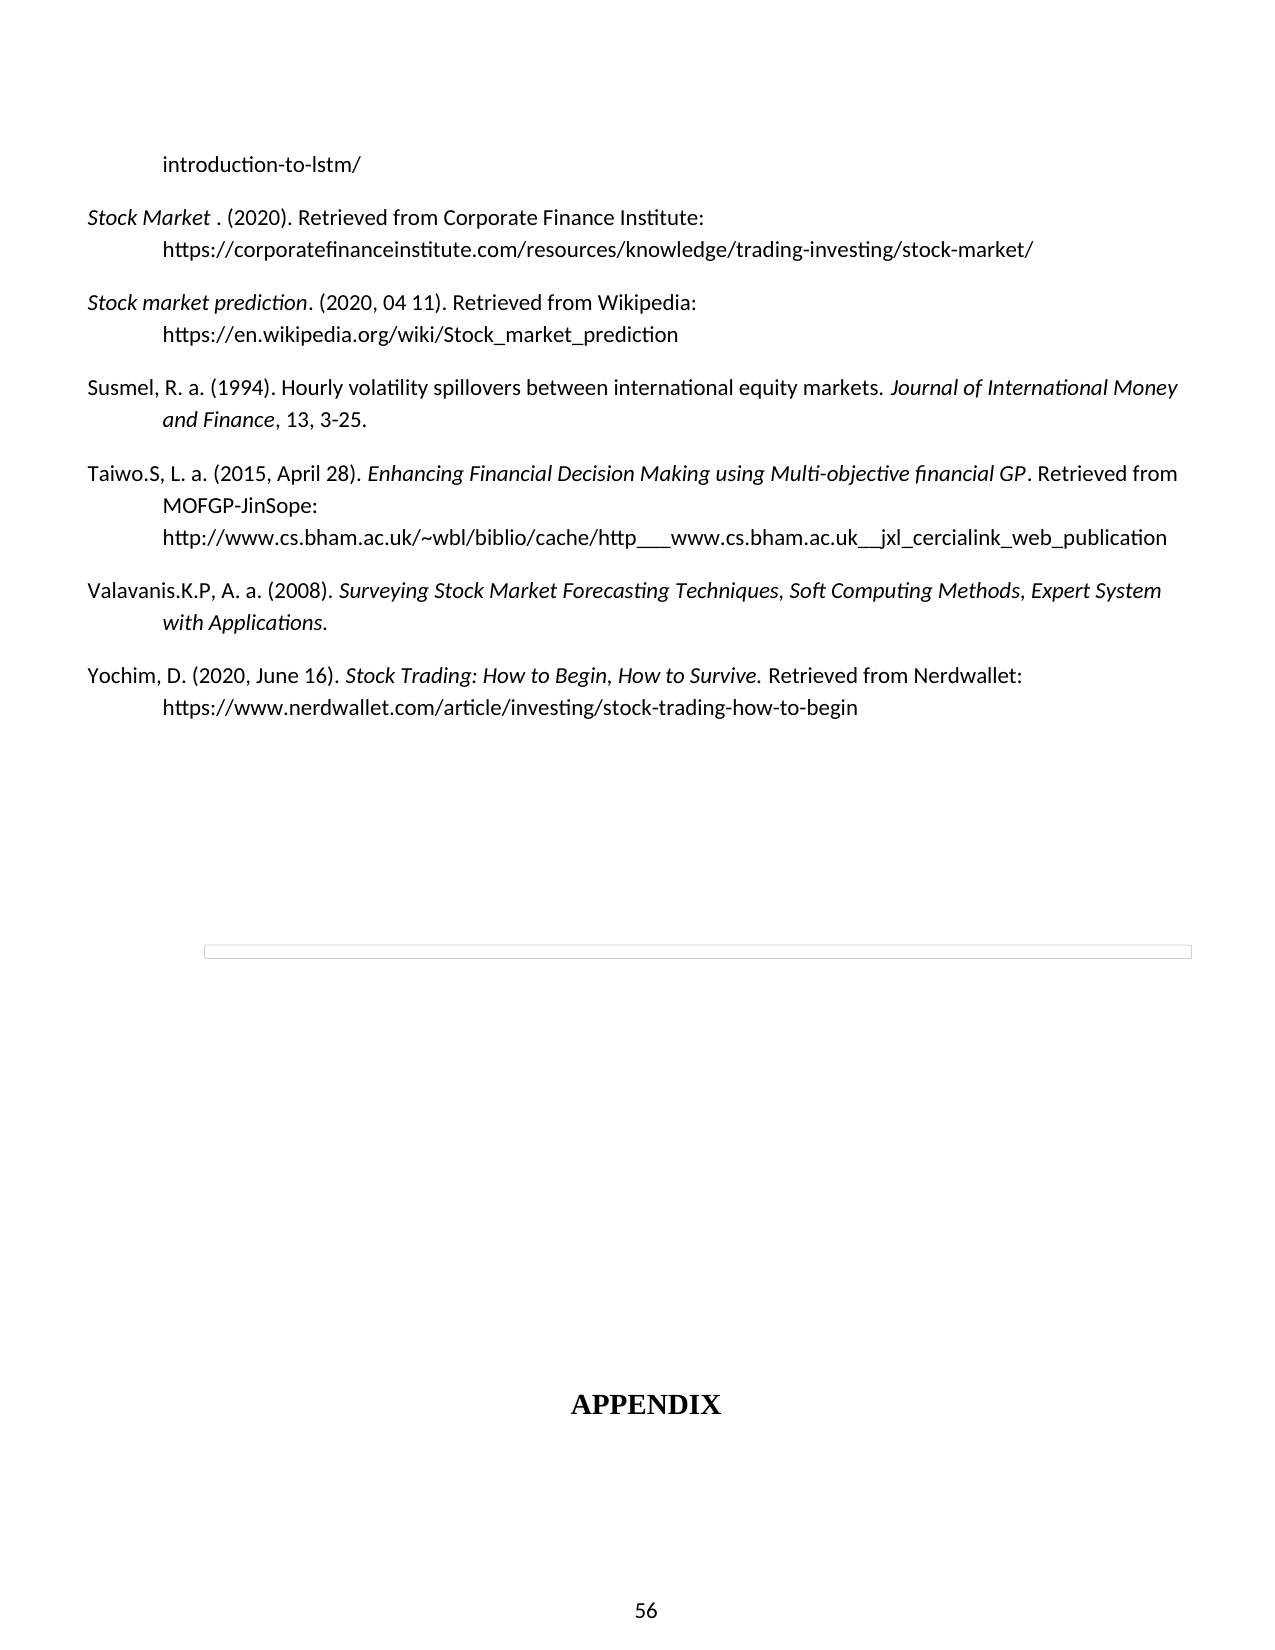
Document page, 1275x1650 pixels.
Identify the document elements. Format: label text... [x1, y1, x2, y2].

subtitle APPENDIX [87, 1387, 1204, 1420]
